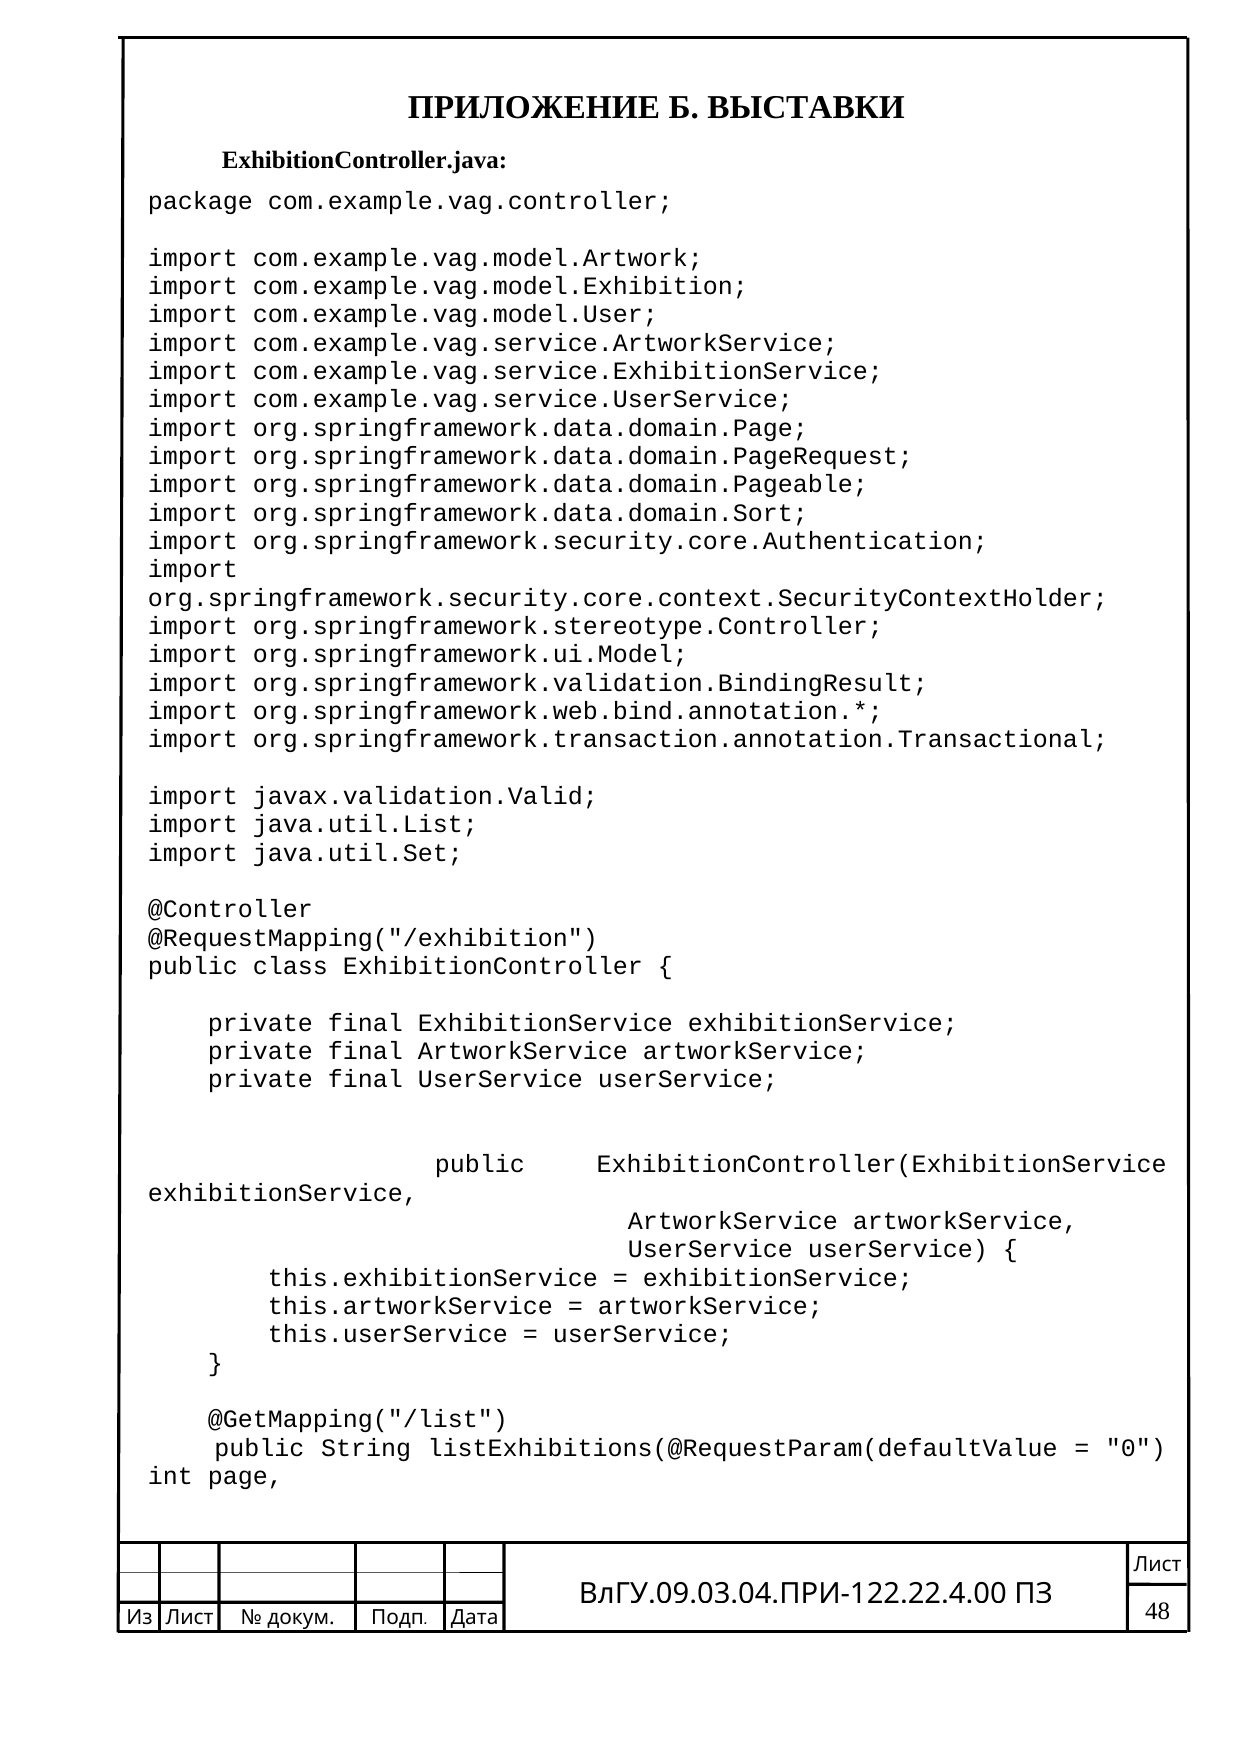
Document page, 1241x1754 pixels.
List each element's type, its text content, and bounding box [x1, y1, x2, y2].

text private final UserService userService; [148, 1067, 1167, 1095]
text this.exhibitionService = exhibitionService; [148, 1265, 1167, 1293]
text ArtworkService artworkService, [148, 1208, 1167, 1237]
text import com.example.vag.service.UserService; [148, 387, 1167, 415]
text import org.springframework.data.domain.Page; [148, 415, 1167, 443]
text package com.example.vag.controller; [148, 188, 1167, 217]
text ExhibitionController.java: [148, 145, 1167, 174]
text import org.springframework.security.core.context.SecurityContextHolder; [148, 557, 1167, 613]
text UserService userService) { [148, 1237, 1167, 1265]
text import com.example.vag.service.ArtworkService; [148, 330, 1167, 358]
text public String listExhibitions(@RequestParam(defaultValue = "0") int page, [148, 1435, 1167, 1492]
text import java.util.List; [148, 812, 1167, 840]
text import org.springframework.validation.BindingResult; [148, 670, 1167, 698]
text import javax.validation.Valid; [148, 783, 1167, 812]
text import org.springframework.data.domain.Pageable; [148, 472, 1167, 500]
text import org.springframework.stereotype.Controller; [148, 613, 1167, 642]
text @RequestMapping("/exhibition") [148, 925, 1167, 953]
text import org.springframework.web.bind.annotation.*; [148, 698, 1167, 727]
text import org.springframework.security.core.Authentication; [148, 528, 1167, 557]
text import org.springframework.data.domain.Sort; [148, 500, 1167, 528]
text import org.springframework.transaction.annotation.Transactional; [148, 727, 1167, 755]
text private final ExhibitionService exhibitionService; [148, 1010, 1167, 1038]
text public ExhibitionController(ExhibitionService exhibitionService, [148, 1152, 1167, 1208]
text import org.springframework.data.domain.PageRequest; [148, 443, 1167, 472]
text this.userService = userService; [148, 1322, 1167, 1350]
text import com.example.vag.model.User; [148, 302, 1167, 330]
text import org.springframework.ui.Model; [148, 642, 1167, 670]
text import com.example.vag.model.Artwork; [148, 245, 1167, 273]
title ПРИЛОЖЕНИЕ Б. ВЫСТАВКИ [118, 88, 1194, 126]
text @GetMapping("/list") [148, 1407, 1167, 1435]
text public class ExhibitionController { [148, 953, 1167, 982]
text import java.util.Set; [148, 840, 1167, 868]
text @Controller [148, 897, 1167, 925]
text import com.example.vag.service.ExhibitionService; [148, 358, 1167, 387]
text this.artworkService = artworkService; [148, 1293, 1167, 1322]
text import com.example.vag.model.Exhibition; [148, 273, 1167, 302]
text private final ArtworkService artworkService; [148, 1038, 1167, 1067]
text } [148, 1350, 1167, 1378]
